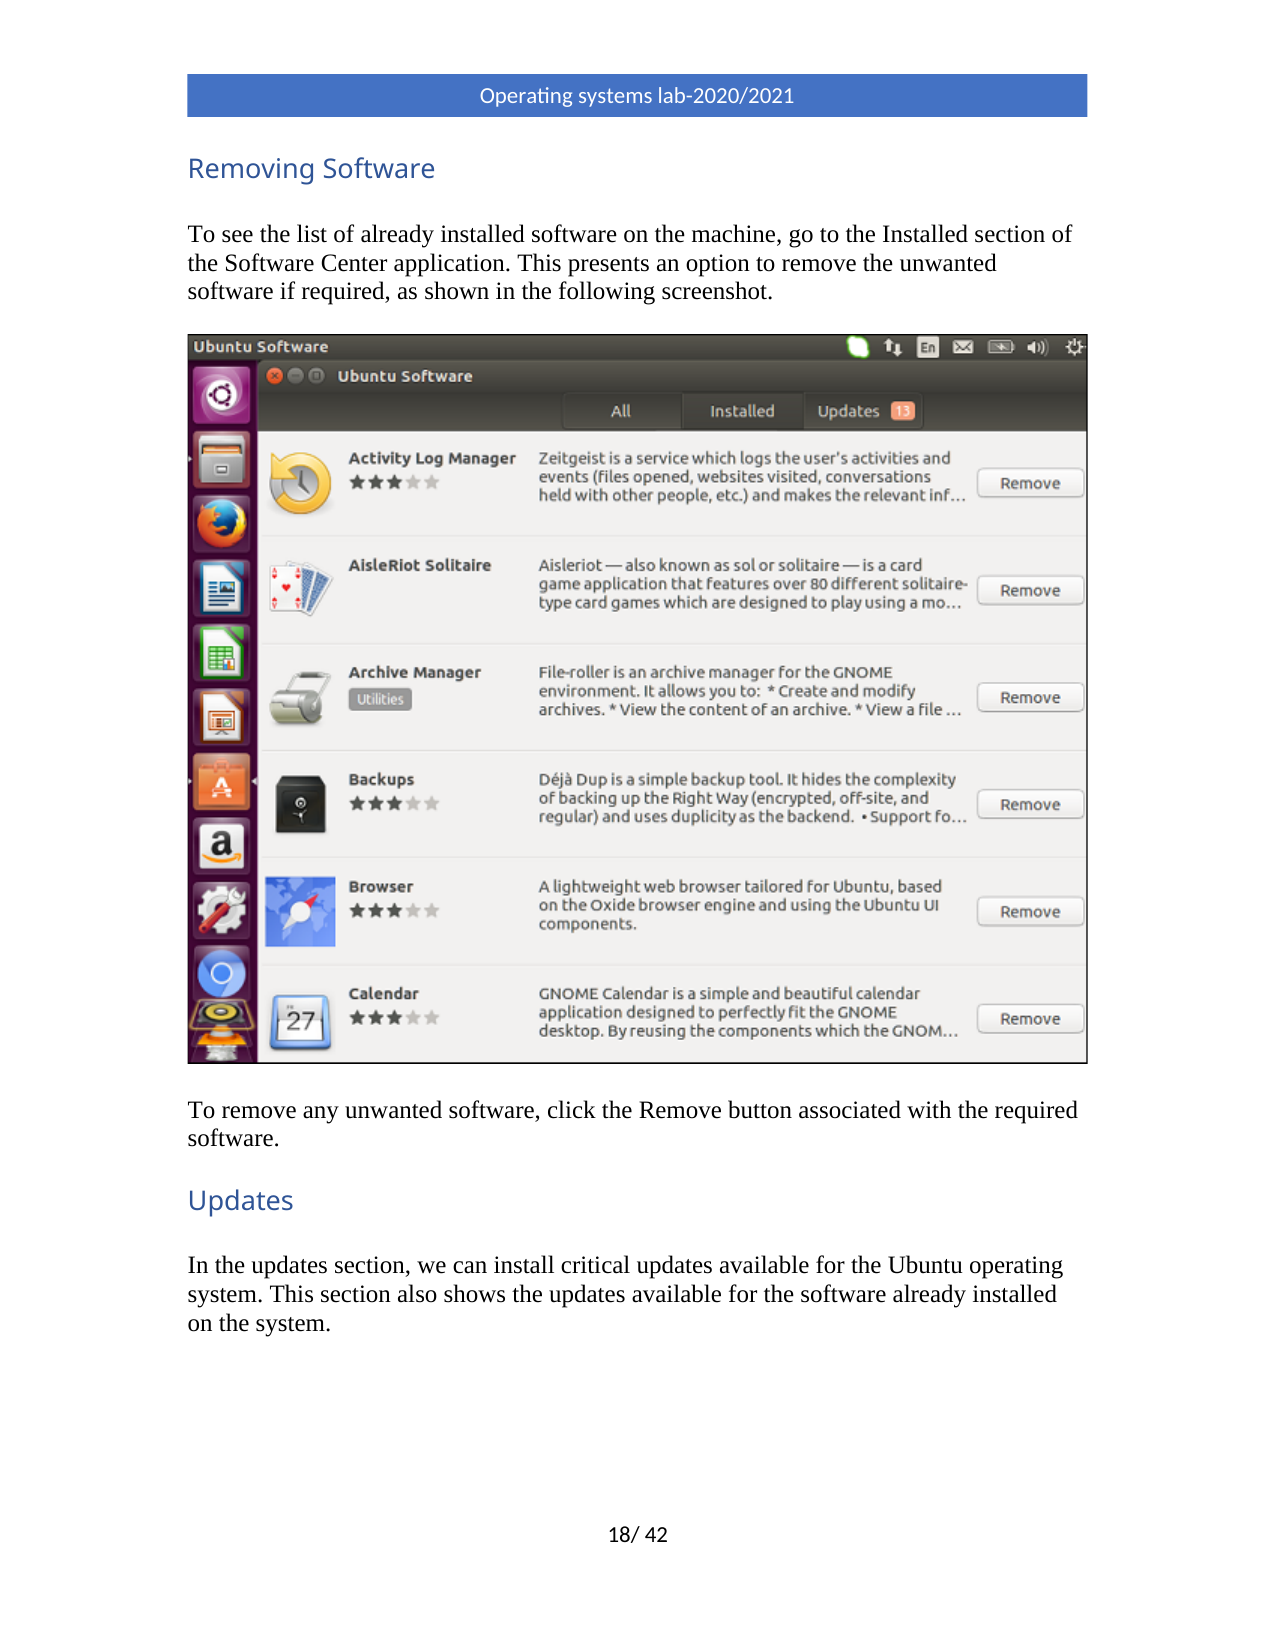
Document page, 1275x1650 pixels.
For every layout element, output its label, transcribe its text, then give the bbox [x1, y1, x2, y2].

text To remove any unwanted software, click the Remove button associated with the required software. [187, 1095, 1087, 1152]
text To see the list of already installed software on the machine, go to the Installed section of the Software Center application. This presents an option to remove the unwanted software if required, as shown in the following screenshot. [187, 219, 1087, 305]
text In the updates section, we can install critical updates available for the Ubuntu operating system. This section also shows the updates available for the software already installed on the system. [187, 1250, 1087, 1337]
picture [187, 334, 1088, 1064]
subtitle Removing Software [187, 150, 1087, 187]
subtitle Updates [187, 1181, 1087, 1218]
